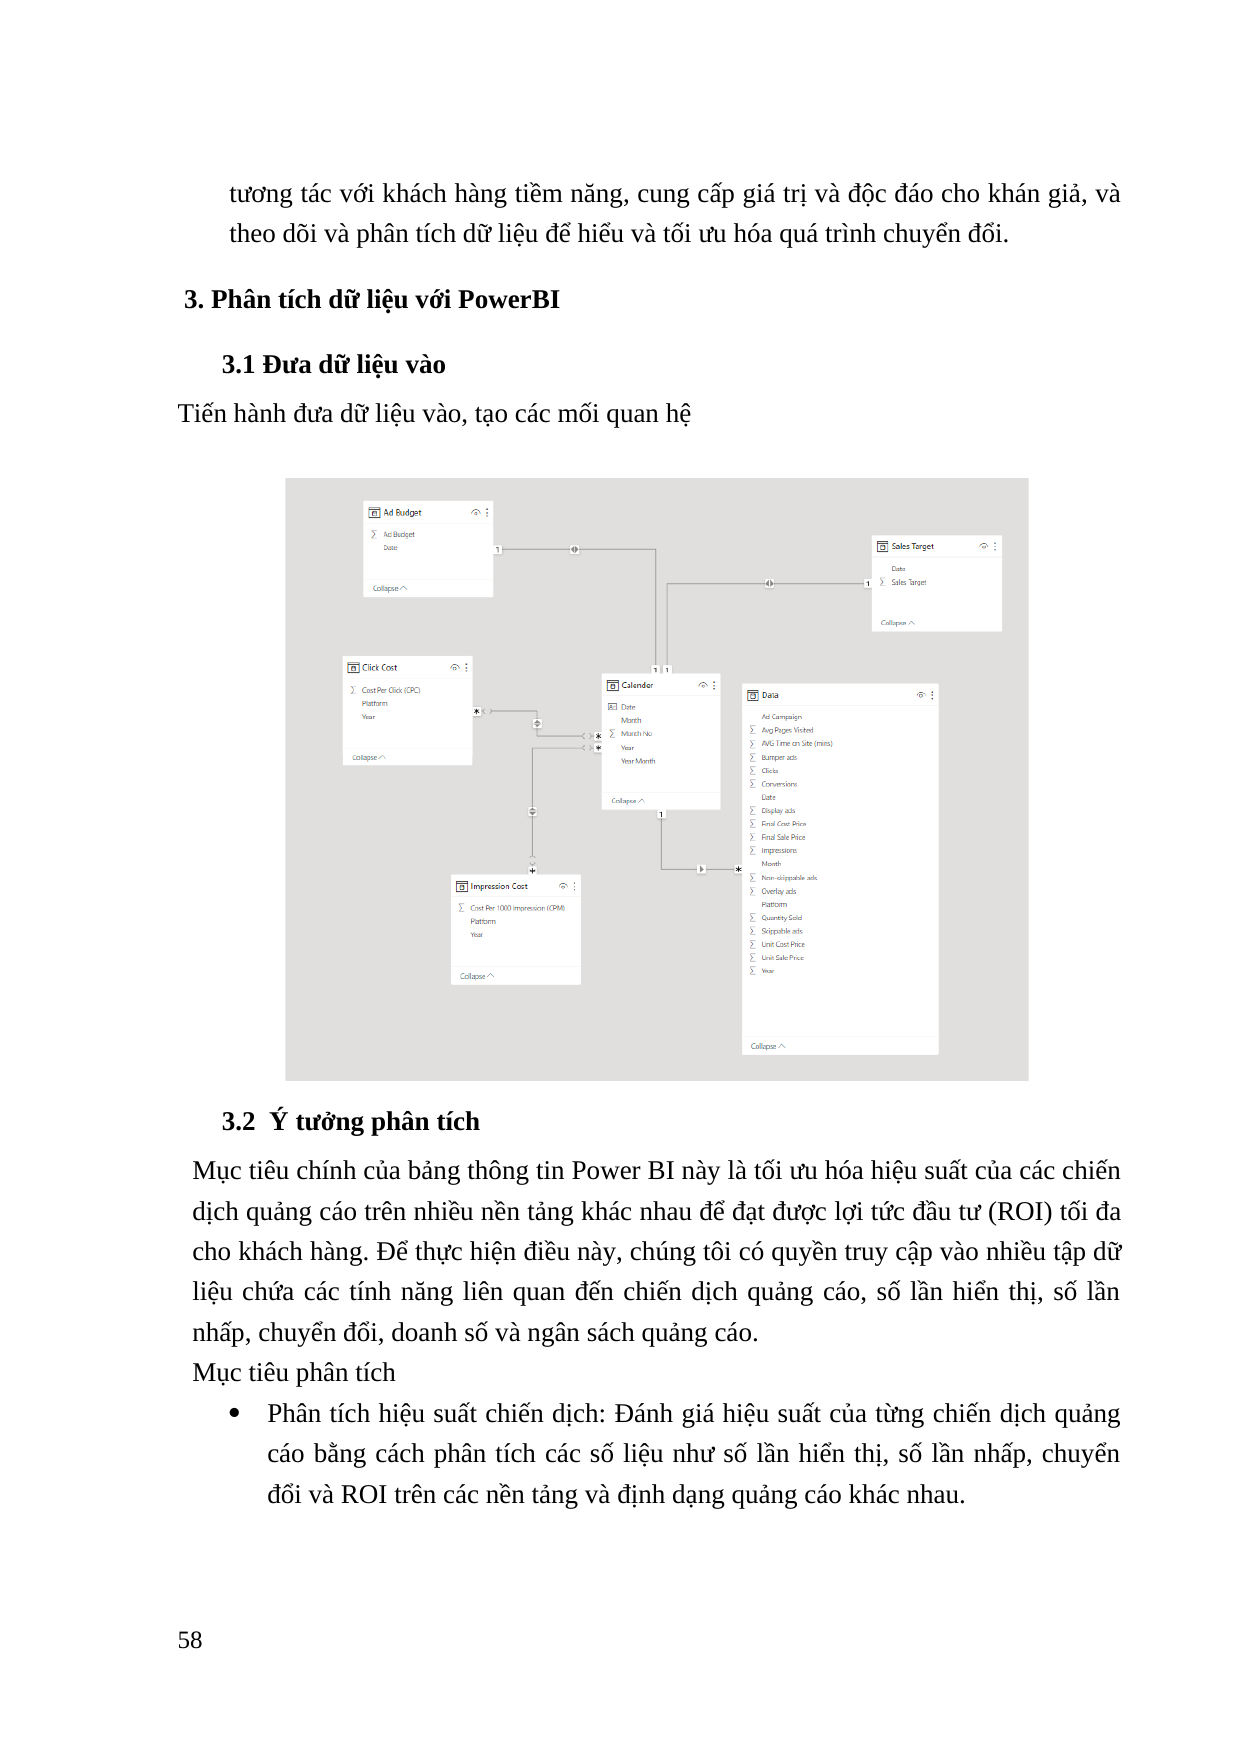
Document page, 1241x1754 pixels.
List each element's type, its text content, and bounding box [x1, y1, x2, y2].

subtitle 3.2 Ý tưởng phân tích [222, 1106, 1122, 1137]
list Phân tích hiệu suất chiến dịch: Đánh giá hiệu suất của từng chiến dịch quảng cáo bằng cách phân tích các số liệu như số lần hiển thị, số lần nhấp, chuyển đổi và ROI trên các nền tảng và định dạng quảng cáo khác nhau. [229, 1397, 1122, 1509]
text Mục tiêu chính của bảng thông tin Power BI này là tối ưu hóa hiệu suất của các chiến dịch quảng cáo trên nhiều nền tảng khác nhau để đạt được lợi tức đầu tư (ROI) tối đa cho khách hàng. Để thực hiện điều này, chúng tôi có quyền truy cập vào nhiều tập dữ liệu chứa các tính năng liên quan đến chiến dịch quảng cáo, số lần hiển thị, số lần nhấp, chuyển đổi, doanh số và ngân sách quảng cáo. [192, 1154, 1122, 1347]
text Mục tiêu phân tích [192, 1356, 1122, 1387]
text Tiến hành đưa dữ liệu vào, tạo các mối quan hệ [177, 397, 1122, 428]
picture [285, 478, 1029, 1081]
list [192, 177, 1122, 249]
subtitle 3.1 Đưa dữ liệu vào [222, 348, 1122, 379]
text 3. Phân tích dữ liệu với PowerBI [177, 283, 1122, 314]
